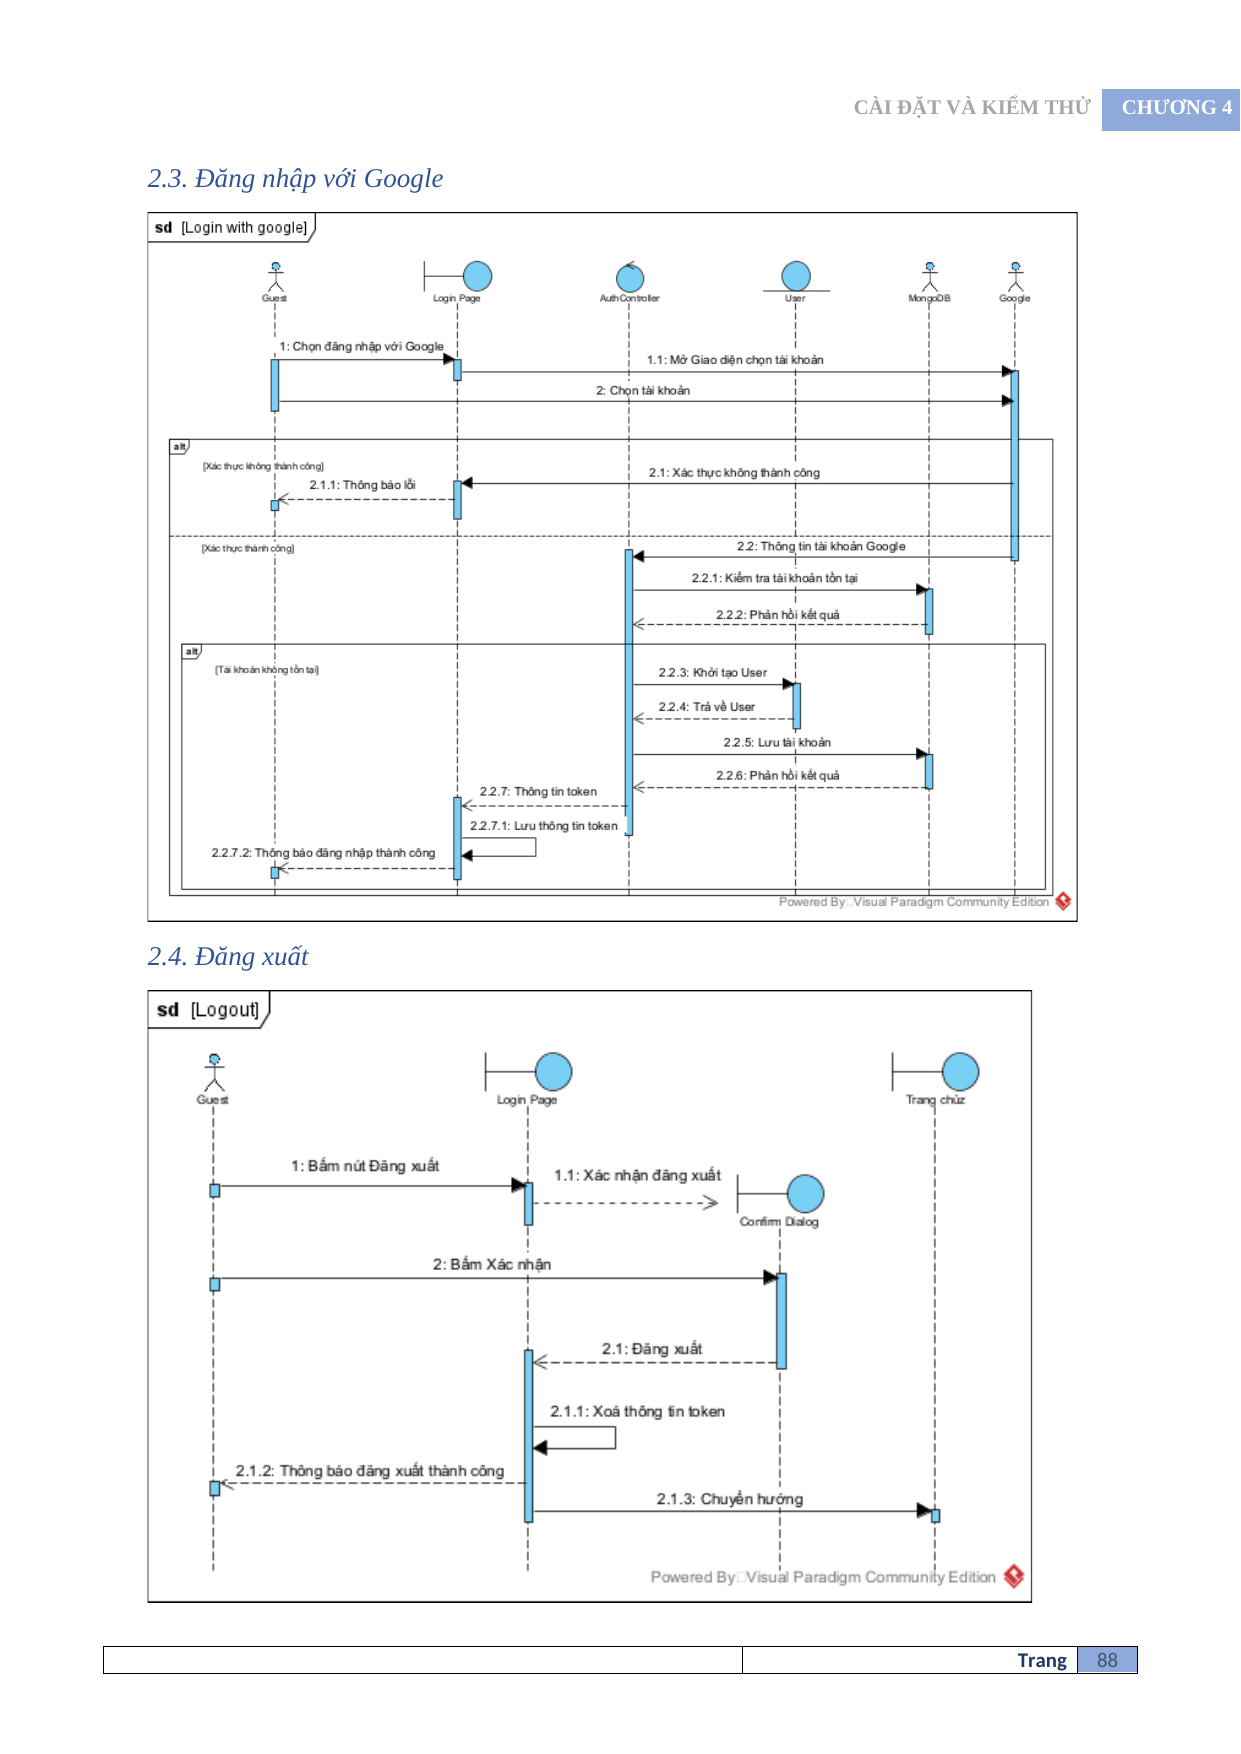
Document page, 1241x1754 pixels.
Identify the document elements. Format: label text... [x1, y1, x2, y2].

subtitle 2.3. Đăng nhập với Google [148, 163, 1122, 194]
subtitle 2.4. Đăng xuất [148, 940, 1122, 971]
picture [147, 990, 1033, 1603]
picture [147, 212, 1078, 922]
